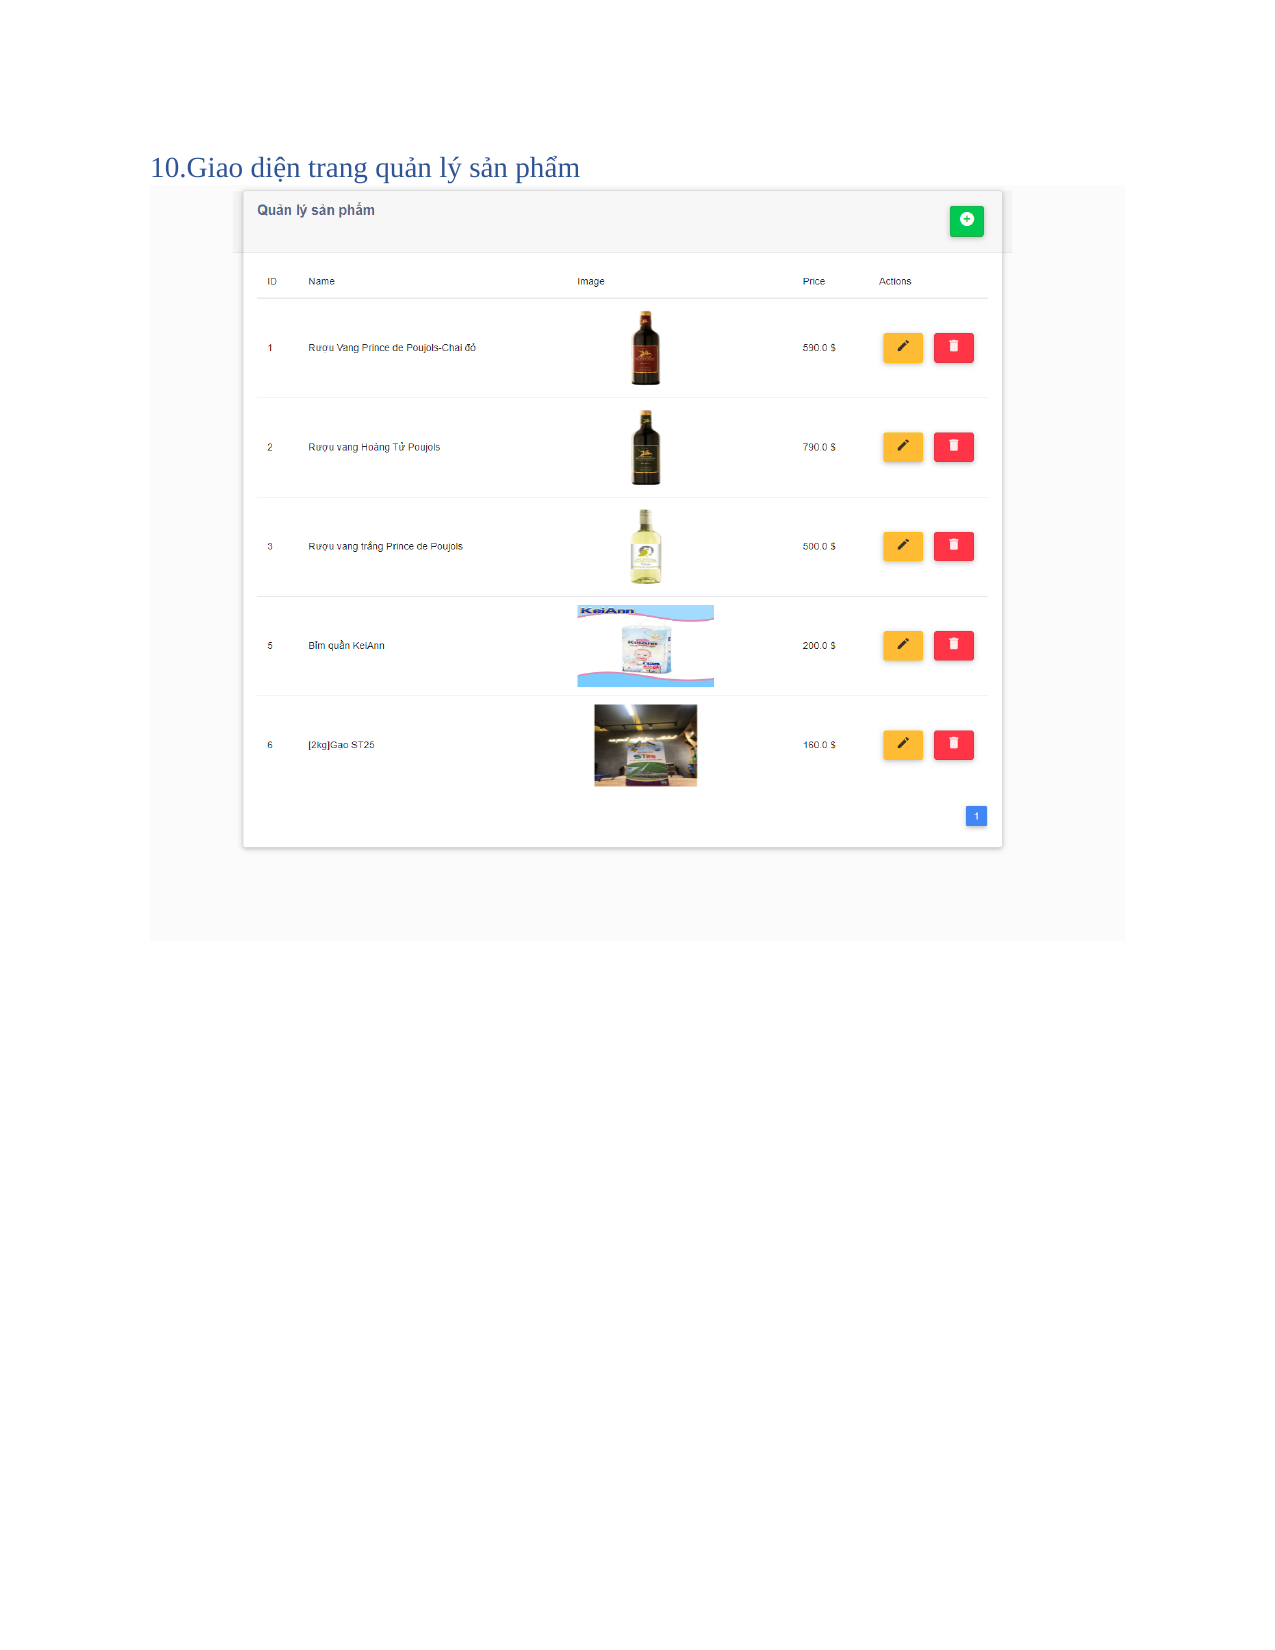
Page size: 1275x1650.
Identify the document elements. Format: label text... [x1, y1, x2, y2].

subtitle 10.Giao diện trang quản lý sản phẩm [150, 150, 1125, 185]
picture [150, 185, 1125, 941]
